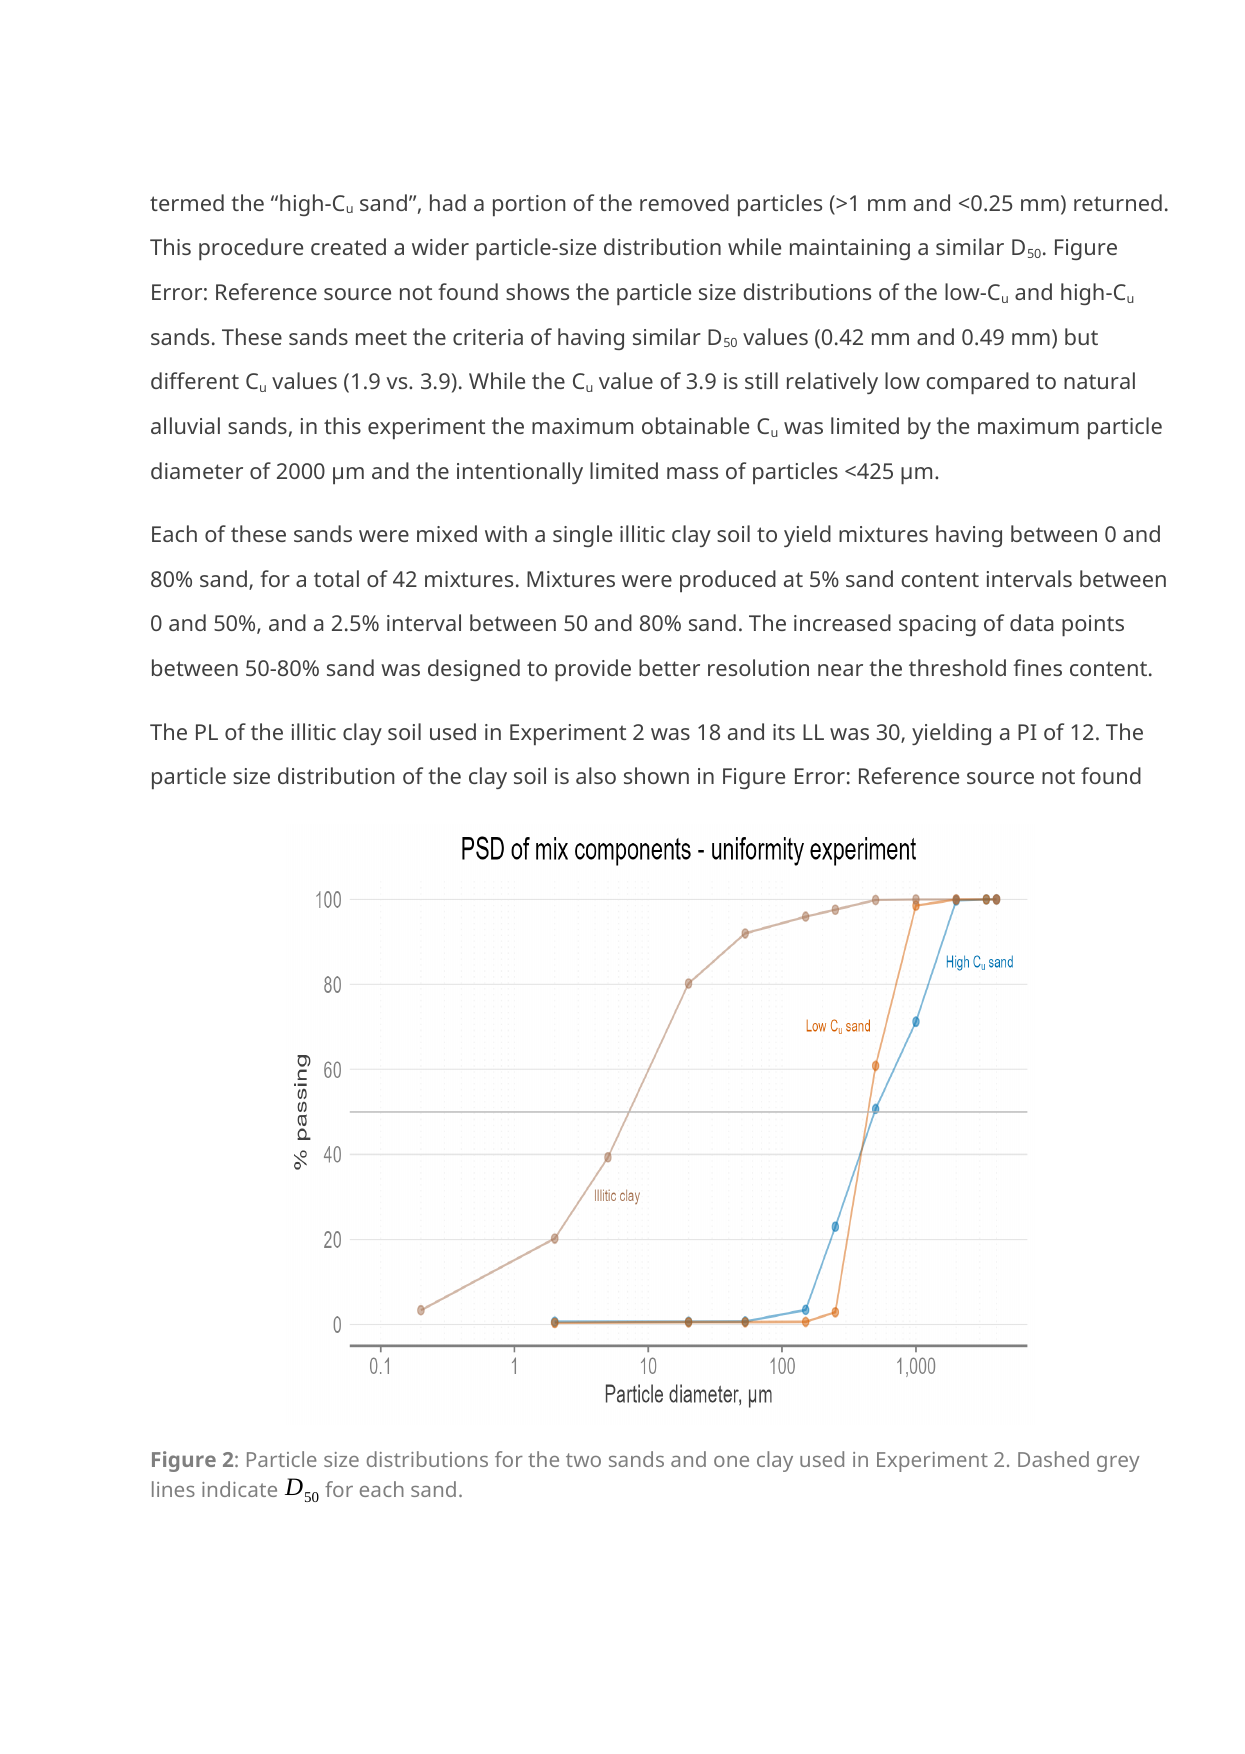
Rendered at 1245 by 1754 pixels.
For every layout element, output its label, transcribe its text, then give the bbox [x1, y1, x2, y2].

text Each of these sands were mixed with a single illitic clay soil to yield mixtures having between 0 and 80% sand, for a total of 42 mixtures. Mixtures were produced at 5% sand content intervals between 0 and 50%, and a 2.5% interval between 50 and 80% sand. The increased spacing of data points between 50-80% sand was designed to provide better resolution near the threshold fines content. [150, 519, 1170, 683]
text Figure 2: Particle size distributions for the two sands and one clay used in Experiment 2. Dashed grey lines indicate for each sand. [150, 1446, 1170, 1505]
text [150, 187, 1170, 485]
picture [285, 824, 1035, 1425]
